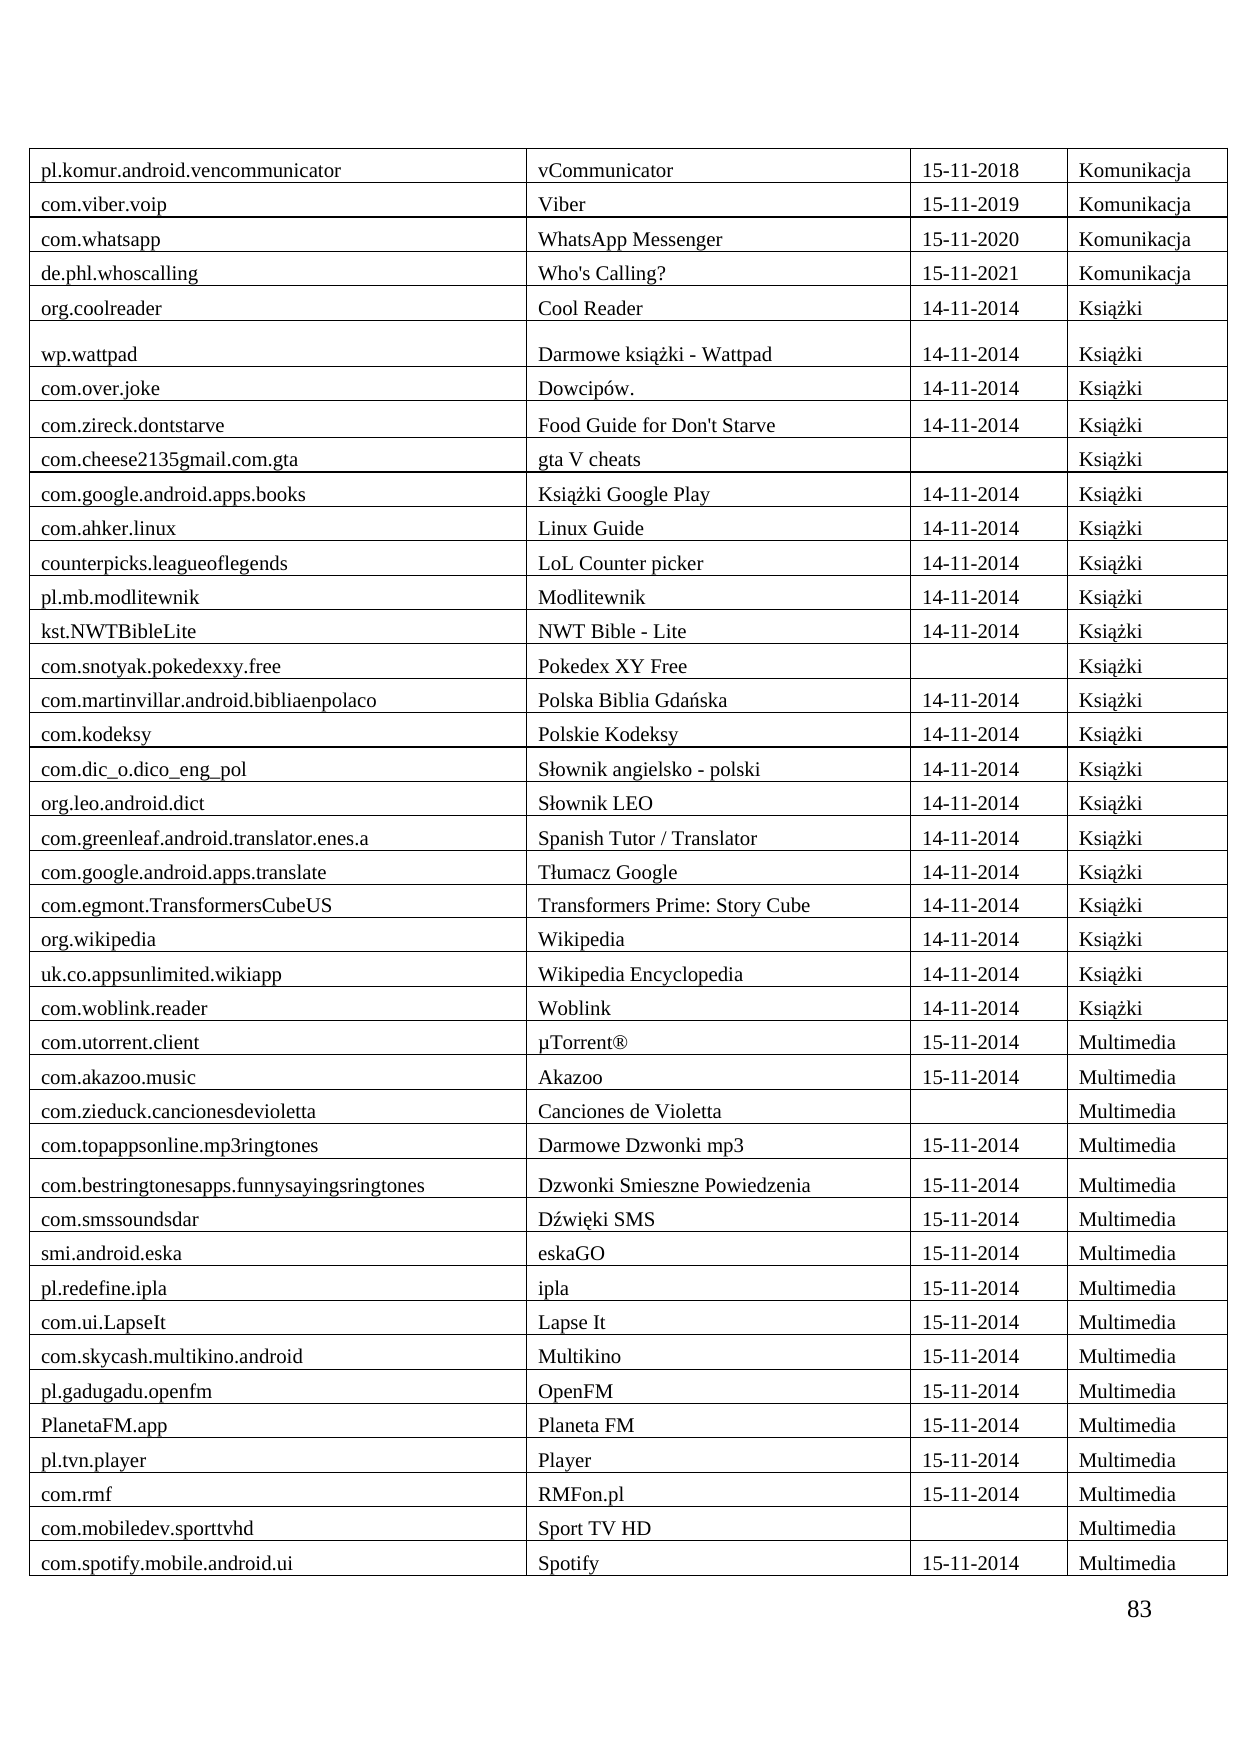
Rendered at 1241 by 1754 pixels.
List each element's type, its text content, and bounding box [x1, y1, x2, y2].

table_cell 15-11-2014 [911, 1335, 1067, 1368]
table_cell com.zieduck.cancionesdevioletta [30, 1090, 526, 1123]
table_cell org.coolreader [30, 286, 526, 319]
table_cell com.smssoundsdar [30, 1198, 526, 1231]
table_cell 15-11-2014 [911, 1541, 1067, 1575]
table_cell pl.mb.modlitewnik [30, 576, 526, 609]
table_cell Książki [1068, 401, 1227, 437]
table_cell 14-11-2014 [911, 918, 1067, 951]
table_cell Spanish Tutor / Translator [527, 816, 910, 849]
table_cell LoL Counter picker [527, 541, 910, 574]
table_cell PlanetaFM.app [30, 1404, 526, 1437]
table_cell 15-11-2014 [911, 1021, 1067, 1054]
table_cell Słownik angielsko - polski [527, 748, 910, 781]
table_cell wp.wattpad [30, 321, 526, 366]
table_cell Multimedia [1068, 1159, 1227, 1197]
table_cell com.spotify.mobile.android.ui [30, 1541, 526, 1575]
table_cell com.skycash.multikino.android [30, 1335, 526, 1368]
table_cell 14-11-2014 [911, 401, 1067, 437]
table_cell Modlitewnik [527, 576, 910, 609]
table_cell Woblink [527, 987, 910, 1020]
table_cell 14-11-2014 [911, 507, 1067, 540]
table_cell Komunikacja [1068, 252, 1227, 285]
table_cell Multimedia [1068, 1232, 1227, 1265]
table_cell [911, 1090, 1067, 1123]
table_cell Książki [1068, 748, 1227, 781]
table_cell Książki [1068, 438, 1227, 471]
table_cell com.cheese2135gmail.com.gta [30, 438, 526, 471]
table_cell Książki [1068, 367, 1227, 400]
table_cell kst.NWTBibleLite [30, 610, 526, 643]
table_cell com.woblink.reader [30, 987, 526, 1020]
table_cell com.egmont.TransformersCubeUS [30, 885, 526, 917]
table_cell [911, 644, 1067, 678]
table_cell Lapse It [527, 1301, 910, 1334]
table_cell com.zireck.dontstarve [30, 401, 526, 437]
table_cell 14-11-2014 [911, 952, 1067, 986]
table_cell NWT Bible - Lite [527, 610, 910, 643]
table_cell Dzwonki Smieszne Powiedzenia [527, 1159, 910, 1197]
table_cell OpenFM [527, 1370, 910, 1403]
table_cell Książki [1068, 541, 1227, 574]
table_cell uk.co.appsunlimited.wikiapp [30, 952, 526, 986]
table_cell 15-11-2014 [911, 1124, 1067, 1157]
table_cell Multikino [527, 1335, 910, 1368]
table_cell µTorrent® [527, 1021, 910, 1054]
table_cell Multimedia [1068, 1301, 1227, 1334]
table_cell Książki [1068, 782, 1227, 815]
table_cell Książki [1068, 507, 1227, 540]
table_cell Canciones de Violetta [527, 1090, 910, 1123]
table_cell Książki [1068, 987, 1227, 1020]
table_cell ipla [527, 1266, 910, 1300]
table_cell com.bestringtonesapps.funnysayingsringtones [30, 1159, 526, 1197]
table_cell 14-11-2014 [911, 473, 1067, 506]
table_cell Multimedia [1068, 1438, 1227, 1472]
table_cell Multimedia [1068, 1021, 1227, 1054]
table_cell Viber [527, 183, 910, 216]
table_cell 15-11-2014 [911, 1055, 1067, 1089]
table_cell Książki [1068, 918, 1227, 951]
table_cell Dowcipów. [527, 367, 910, 400]
table_cell Książki [1068, 644, 1227, 678]
table_cell 14-11-2014 [911, 286, 1067, 319]
table_cell Tłumacz Google [527, 851, 910, 884]
table_cell 15-11-2014 [911, 1473, 1067, 1506]
table_cell Książki [1068, 473, 1227, 506]
table_cell RMFon.pl [527, 1473, 910, 1506]
table_cell com.over.joke [30, 367, 526, 400]
table_cell Komunikacja [1068, 218, 1227, 251]
table_cell Who's Calling? [527, 252, 910, 285]
table_cell Polskie Kodeksy [527, 713, 910, 746]
table_cell 14-11-2014 [911, 576, 1067, 609]
table_cell gta V cheats [527, 438, 910, 471]
table_cell 14-11-2014 [911, 713, 1067, 746]
table_cell 14-11-2014 [911, 782, 1067, 815]
table_cell Multimedia [1068, 1090, 1227, 1123]
table_cell 14-11-2014 [911, 816, 1067, 849]
table_cell Dźwięki SMS [527, 1198, 910, 1231]
table_cell 14-11-2014 [911, 610, 1067, 643]
table_cell 14-11-2014 [911, 851, 1067, 884]
table_cell com.viber.voip [30, 183, 526, 216]
table_cell Player [527, 1438, 910, 1472]
table_cell com.ahker.linux [30, 507, 526, 540]
table_cell smi.android.eska [30, 1232, 526, 1265]
table_cell 14-11-2014 [911, 679, 1067, 712]
table_cell Transformers Prime: Story Cube [527, 885, 910, 917]
table_cell Darmowe Dzwonki mp3 [527, 1124, 910, 1157]
table_cell Sport TV HD [527, 1507, 910, 1540]
table_cell com.mobiledev.sporttvhd [30, 1507, 526, 1540]
table_cell eskaGO [527, 1232, 910, 1265]
table_cell Komunikacja [1068, 149, 1227, 182]
table_cell 15-11-2014 [911, 1266, 1067, 1300]
table_cell 14-11-2014 [911, 748, 1067, 781]
table_cell 14-11-2014 [911, 987, 1067, 1020]
table_cell org.leo.android.dict [30, 782, 526, 815]
table_cell 15-11-2021 [911, 252, 1067, 285]
table_cell Książki [1068, 286, 1227, 319]
table_cell WhatsApp Messenger [527, 218, 910, 251]
table_cell 15-11-2014 [911, 1198, 1067, 1231]
table_cell 14-11-2014 [911, 885, 1067, 917]
table_cell Cool Reader [527, 286, 910, 319]
table_cell Książki [1068, 851, 1227, 884]
table_cell vCommunicator [527, 149, 910, 182]
table_cell Słownik LEO [527, 782, 910, 815]
table_cell com.whatsapp [30, 218, 526, 251]
table_cell Wikipedia [527, 918, 910, 951]
table_cell 15-11-2019 [911, 183, 1067, 216]
table_cell 15-11-2014 [911, 1159, 1067, 1197]
table_cell com.dic_o.dico_eng_pol [30, 748, 526, 781]
table_cell Polska Biblia Gdańska [527, 679, 910, 712]
table_cell 15-11-2014 [911, 1232, 1067, 1265]
table_cell Multimedia [1068, 1198, 1227, 1231]
table_cell [911, 438, 1067, 471]
table_cell 15-11-2014 [911, 1404, 1067, 1437]
table_cell com.ui.LapseIt [30, 1301, 526, 1334]
table_cell com.google.android.apps.books [30, 473, 526, 506]
table_cell pl.redefine.ipla [30, 1266, 526, 1300]
table_cell Planeta FM [527, 1404, 910, 1437]
table_cell counterpicks.leagueoflegends [30, 541, 526, 574]
table_cell 15-11-2014 [911, 1370, 1067, 1403]
table_cell com.topappsonline.mp3ringtones [30, 1124, 526, 1157]
table_cell Książki [1068, 816, 1227, 849]
table_cell Food Guide for Don't Starve [527, 401, 910, 437]
table_cell com.greenleaf.android.translator.enes.a [30, 816, 526, 849]
table_cell Książki [1068, 679, 1227, 712]
table_cell Książki [1068, 885, 1227, 917]
table_cell [911, 1507, 1067, 1540]
table_cell Komunikacja [1068, 183, 1227, 216]
table_cell Multimedia [1068, 1541, 1227, 1575]
table_cell 14-11-2014 [911, 321, 1067, 366]
table_cell org.wikipedia [30, 918, 526, 951]
table_cell Książki [1068, 952, 1227, 986]
table_cell com.kodeksy [30, 713, 526, 746]
table_cell com.rmf [30, 1473, 526, 1506]
table_cell pl.gadugadu.openfm [30, 1370, 526, 1403]
table_cell 15-11-2014 [911, 1301, 1067, 1334]
table_cell Multimedia [1068, 1473, 1227, 1506]
table_cell 15-11-2020 [911, 218, 1067, 251]
table_cell com.snotyak.pokedexxy.free [30, 644, 526, 678]
table_cell Darmowe książki - Wattpad [527, 321, 910, 366]
table_cell 15-11-2018 [911, 149, 1067, 182]
table_cell com.akazoo.music [30, 1055, 526, 1089]
table_cell Książki [1068, 610, 1227, 643]
table_cell Multimedia [1068, 1507, 1227, 1540]
table_cell com.google.android.apps.translate [30, 851, 526, 884]
table_cell Linux Guide [527, 507, 910, 540]
table_cell Multimedia [1068, 1335, 1227, 1368]
table_cell Książki [1068, 321, 1227, 366]
table_cell Pokedex XY Free [527, 644, 910, 678]
table_cell Multimedia [1068, 1266, 1227, 1300]
table_cell Książki [1068, 713, 1227, 746]
table_cell Multimedia [1068, 1055, 1227, 1089]
table_cell pl.tvn.player [30, 1438, 526, 1472]
table_cell com.utorrent.client [30, 1021, 526, 1054]
table_cell de.phl.whoscalling [30, 252, 526, 285]
table_cell com.martinvillar.android.bibliaenpolaco [30, 679, 526, 712]
table_cell Akazoo [527, 1055, 910, 1089]
table_cell Książki [1068, 576, 1227, 609]
table_cell Książki Google Play [527, 473, 910, 506]
table_cell 14-11-2014 [911, 367, 1067, 400]
table_cell Wikipedia Encyclopedia [527, 952, 910, 986]
table_cell 15-11-2014 [911, 1438, 1067, 1472]
table_cell Multimedia [1068, 1370, 1227, 1403]
table_cell 14-11-2014 [911, 541, 1067, 574]
table_cell Multimedia [1068, 1124, 1227, 1157]
table_cell pl.komur.android.vencommunicator [30, 149, 526, 182]
table_cell Multimedia [1068, 1404, 1227, 1437]
table_cell Spotify [527, 1541, 910, 1575]
